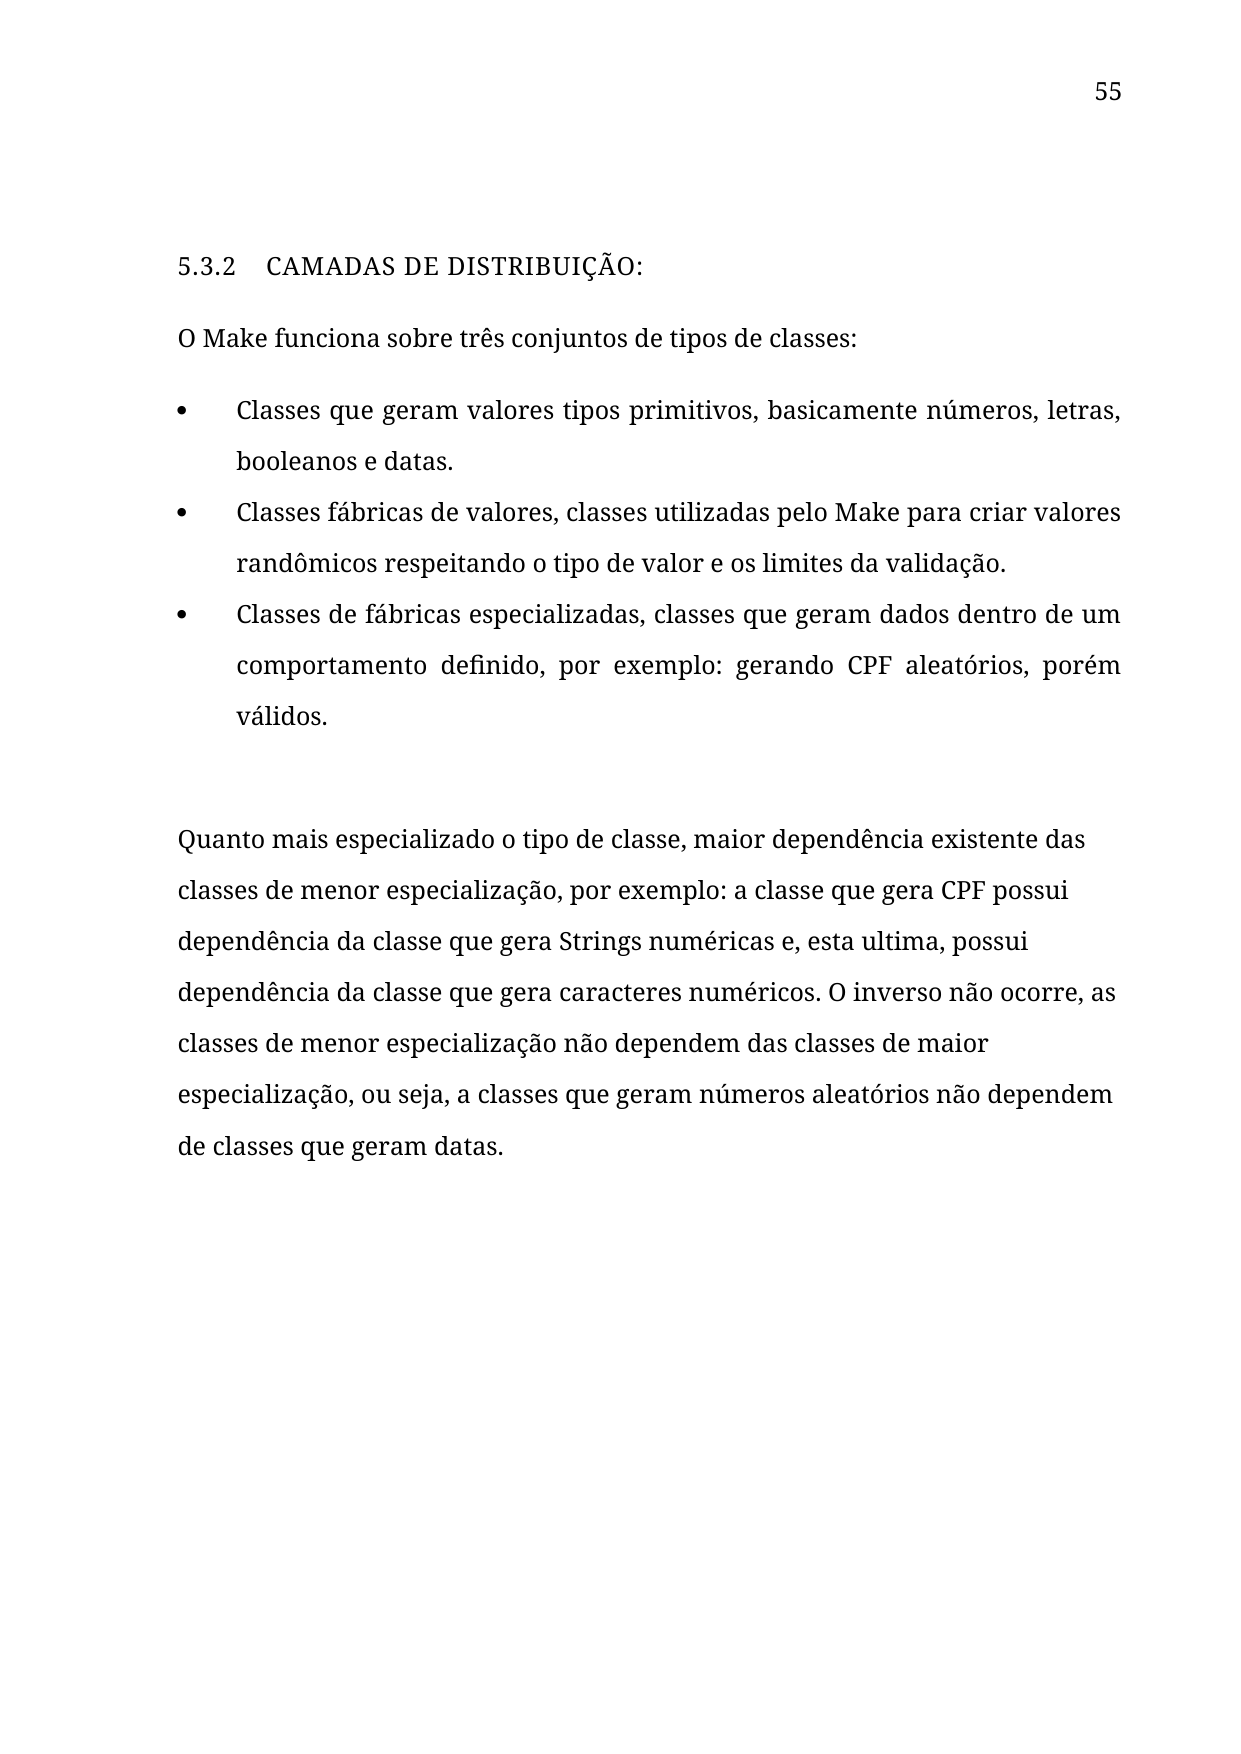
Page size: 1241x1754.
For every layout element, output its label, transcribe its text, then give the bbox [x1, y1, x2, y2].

text O Make funciona sobre três conjuntos de tipos de classes: [177, 321, 1122, 355]
subtitle Camadas de distribuição: [177, 249, 1122, 283]
list Classes fábricas de valores, classes utilizadas pelo Make para criar valores randômicos respeitando o tipo de valor e os limites da validação. [177, 495, 1122, 580]
list Classes de fábricas especializadas, classes que geram dados dentro de um comportamento definido, por exemplo: gerando CPF aleatórios, porém válidos. [177, 597, 1122, 733]
list Classes que geram valores tipos primitivos, basicamente números, letras, booleanos e datas. [177, 393, 1122, 478]
text Quanto mais especializado o tipo de classe, maior dependência existente das classes de menor especialização, por exemplo: a classe que gera CPF possui dependência da classe que gera Strings numéricas e, esta ultima, possui dependência da classe que gera caracteres numéricos. O inverso não ocorre, as classes de menor especialização não dependem das classes de maior especialização, ou seja, a classes que geram números aleatórios não dependem de classes que geram datas. [177, 822, 1122, 1162]
